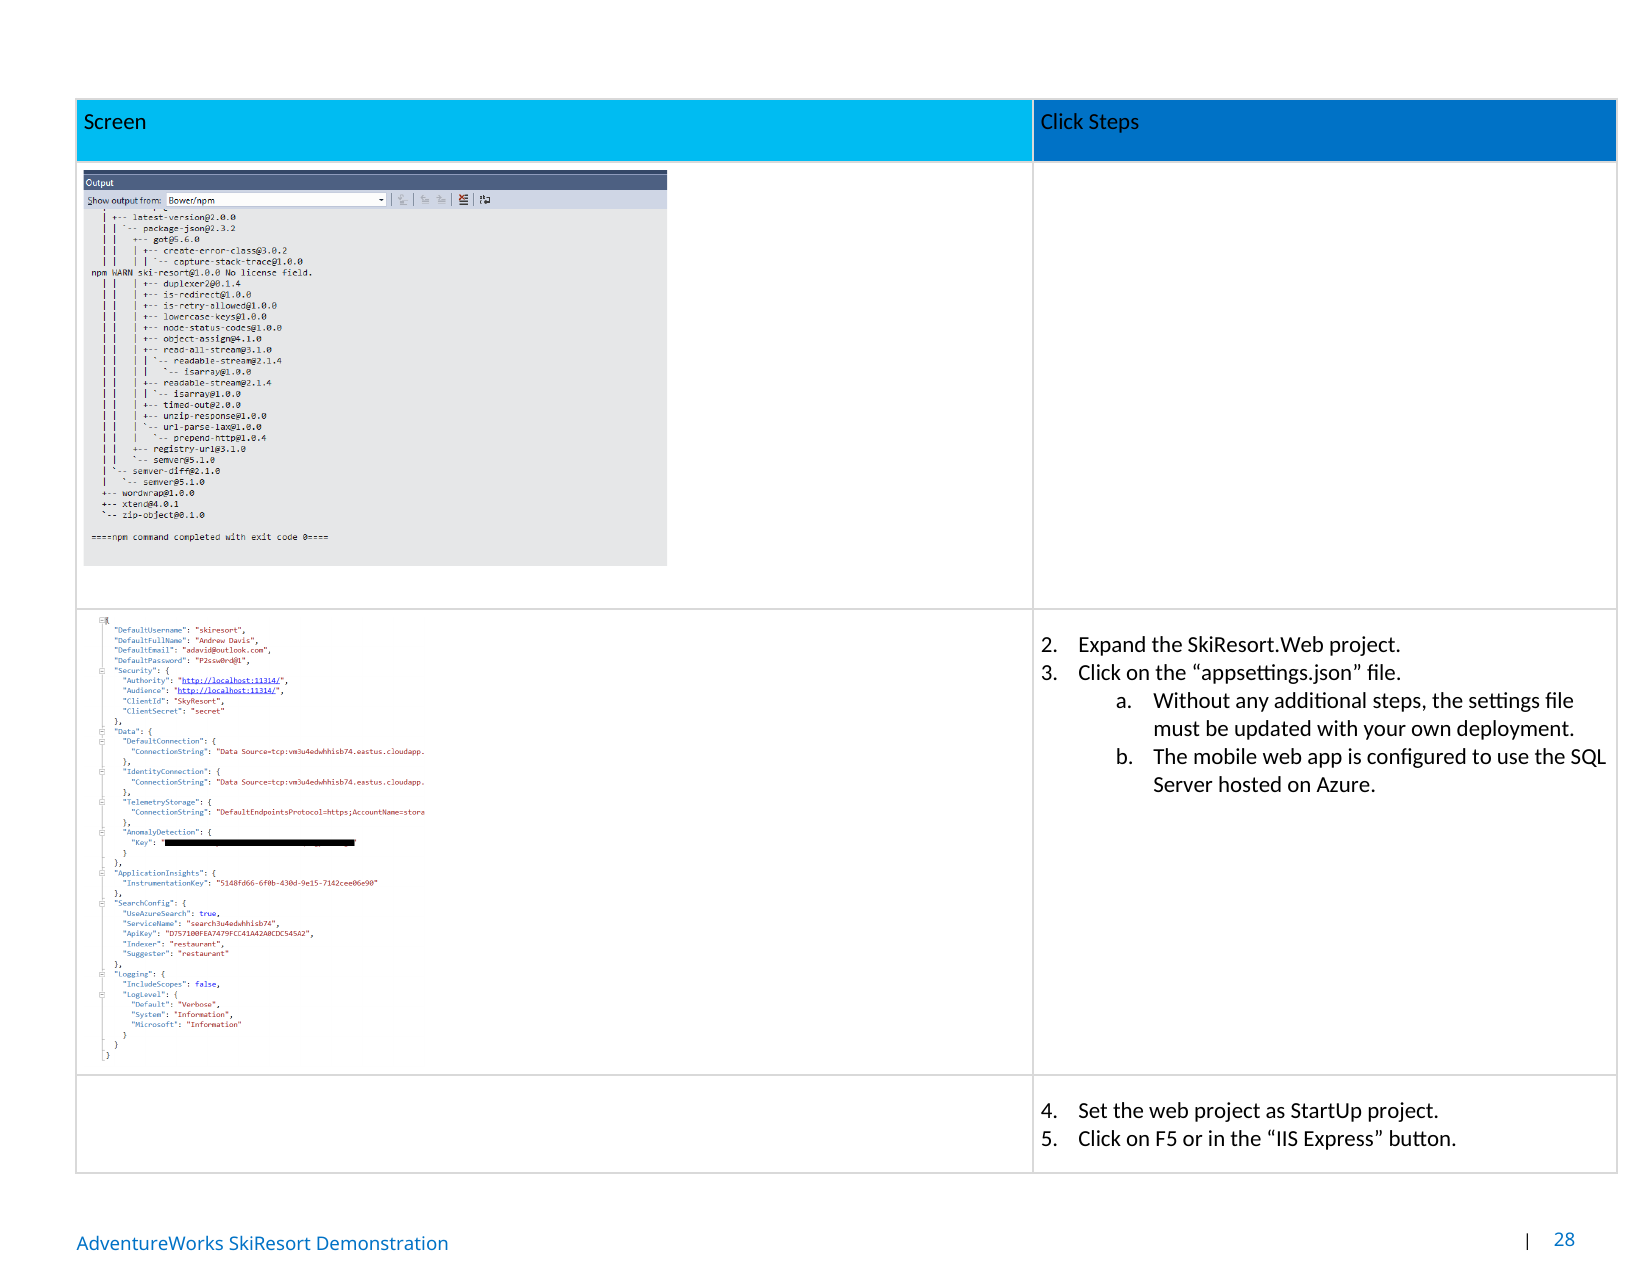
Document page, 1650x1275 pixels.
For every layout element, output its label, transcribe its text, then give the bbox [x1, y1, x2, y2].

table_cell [1034, 1076, 1616, 1172]
picture [83, 617, 425, 1067]
table_cell Expand the SkiResort.Web project. Click on the “appsettings.json” file. Without any additional steps, the settings file must be updated with your own deployment. The mobile web app is configured to use the SQL Server hosted on Azure. [1034, 610, 1616, 1074]
table_header Screen [77, 100, 1032, 161]
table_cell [1034, 163, 1616, 608]
table_cell [77, 163, 1032, 608]
table_cell [77, 1076, 1032, 1172]
table_cell [77, 610, 1032, 1074]
table_header Click Steps [1034, 100, 1616, 161]
picture [83, 170, 668, 566]
